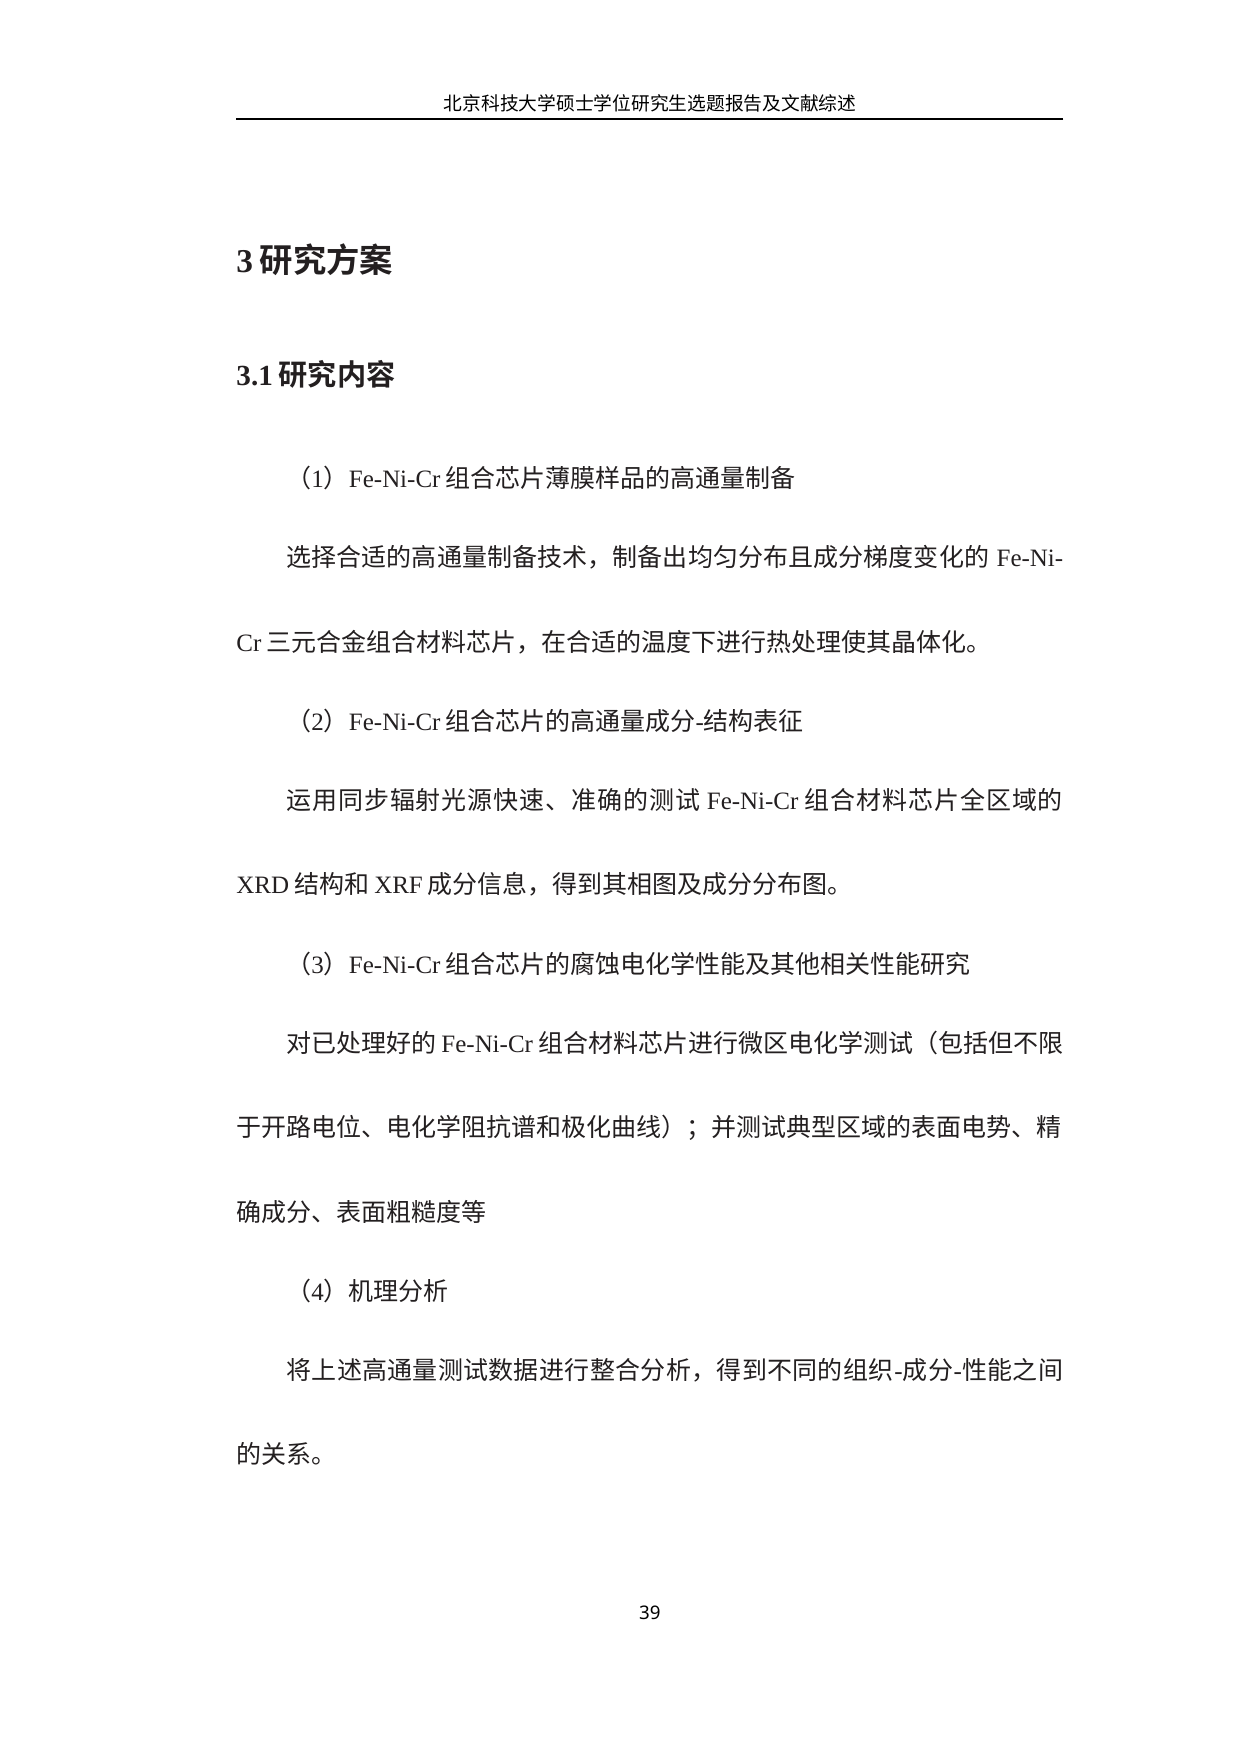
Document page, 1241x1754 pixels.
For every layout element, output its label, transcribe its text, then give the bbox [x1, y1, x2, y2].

text 对已处理好的Fe-Ni-Cr组合材料芯片进行微区电化学测试（包括但不限于开路电位、电化学阻抗谱和极化曲线）；并测试典型区域的表面电势、精确成分、表面粗糙度等 [236, 1009, 1063, 1243]
text 选择合适的高通量制备技术，制备出均匀分布且成分梯度变化的Fe-Ni-Cr三元合金组合材料芯片，在合适的温度下进行热处理使其晶体化。 [236, 523, 1063, 673]
text （2）Fe-Ni-Cr组合芯片的高通量成分-结构表征 [236, 687, 1063, 752]
text 3研究方案 [236, 225, 1063, 290]
text 将上述高通量测试数据进行整合分析，得到不同的组织-成分-性能之间的关系。 [236, 1336, 1063, 1485]
text （1）Fe-Ni-Cr组合芯片薄膜样品的高通量制备 [236, 444, 1063, 509]
text 3.1研究内容 [236, 340, 1063, 405]
text （3）Fe-Ni-Cr组合芯片的腐蚀电化学性能及其他相关性能研究 [236, 930, 1063, 995]
text （4）机理分析 [236, 1257, 1063, 1322]
text 运用同步辐射光源快速、准确的测试Fe-Ni-Cr组合材料芯片全区域的XRD结构和XRF成分信息，得到其相图及成分分布图。 [236, 766, 1063, 916]
